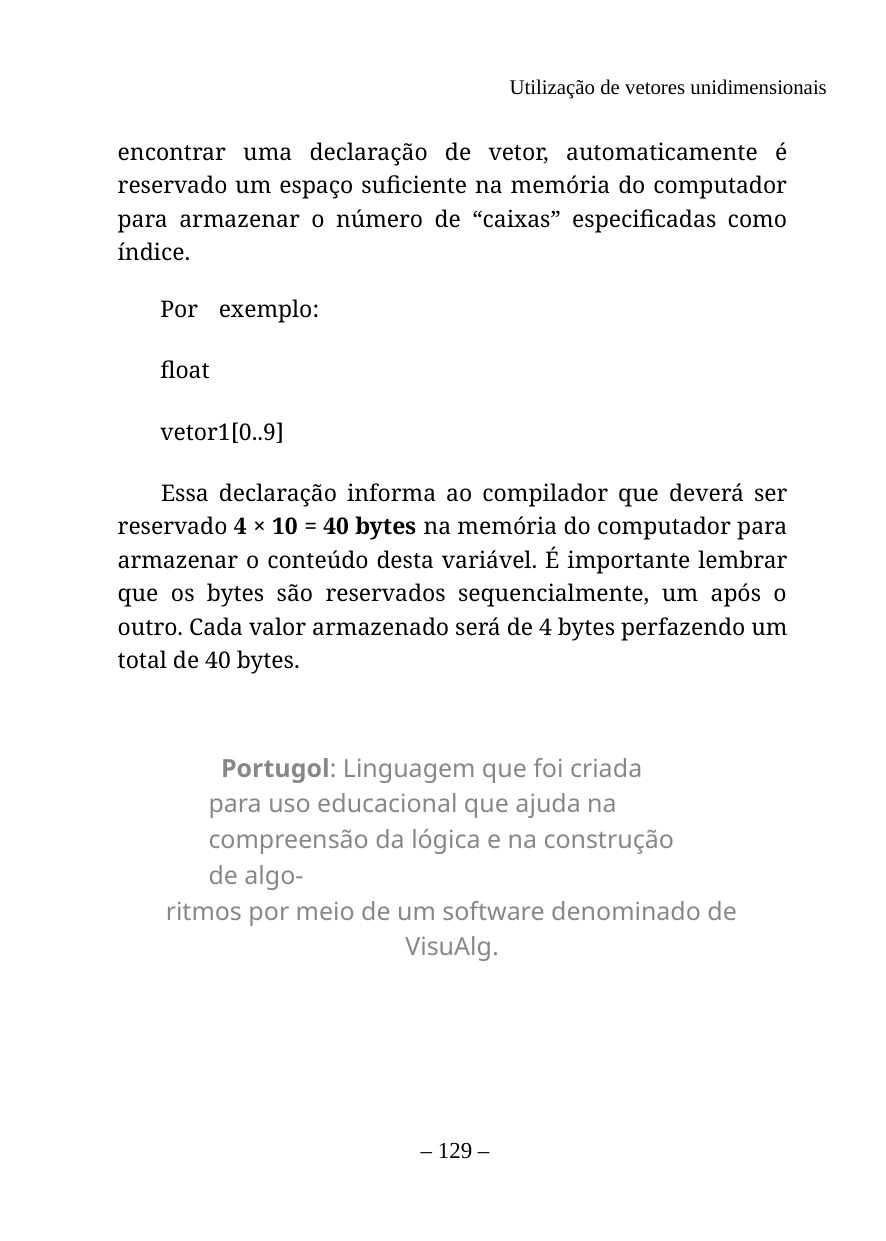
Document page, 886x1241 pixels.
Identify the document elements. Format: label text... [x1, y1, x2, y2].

text ritmos por meio de um software denominado de VisuAlg. [116, 894, 787, 963]
text Essa declaração informa ao compilador que deverá ser reservado 4 × 10 = 40 bytes na memória do computador para armazenar o conteúdo desta variável. É importante lembrar que os bytes são reservados sequencialmente, um após o outro. Cada valor armazenado será de 4 bytes perfazendo um total de 40 bytes. [117, 477, 788, 675]
text Por exemplo: float vetor1[0..9] [160, 293, 319, 447]
text Portugol: Linguagem que foi criada para uso educacional que ajuda na compreensão da lógica e na construção de algo- [208, 750, 701, 892]
